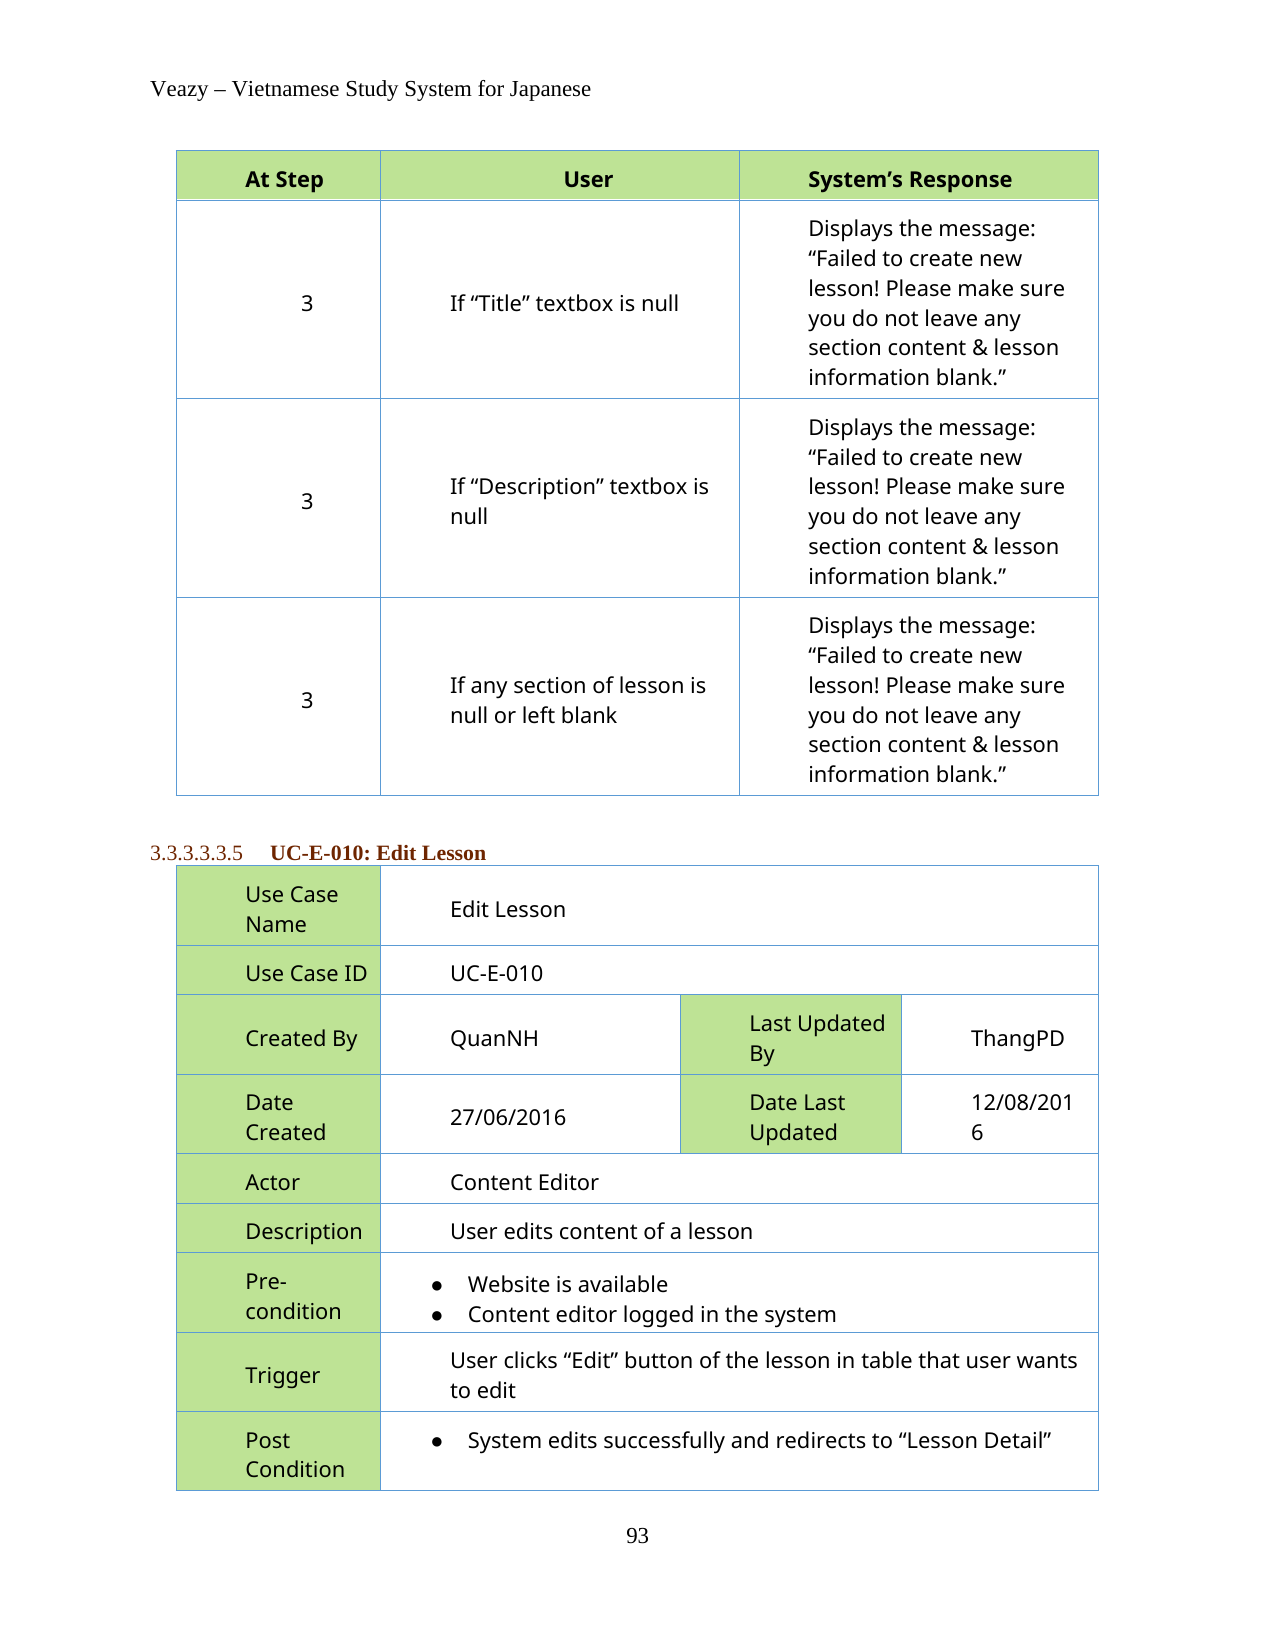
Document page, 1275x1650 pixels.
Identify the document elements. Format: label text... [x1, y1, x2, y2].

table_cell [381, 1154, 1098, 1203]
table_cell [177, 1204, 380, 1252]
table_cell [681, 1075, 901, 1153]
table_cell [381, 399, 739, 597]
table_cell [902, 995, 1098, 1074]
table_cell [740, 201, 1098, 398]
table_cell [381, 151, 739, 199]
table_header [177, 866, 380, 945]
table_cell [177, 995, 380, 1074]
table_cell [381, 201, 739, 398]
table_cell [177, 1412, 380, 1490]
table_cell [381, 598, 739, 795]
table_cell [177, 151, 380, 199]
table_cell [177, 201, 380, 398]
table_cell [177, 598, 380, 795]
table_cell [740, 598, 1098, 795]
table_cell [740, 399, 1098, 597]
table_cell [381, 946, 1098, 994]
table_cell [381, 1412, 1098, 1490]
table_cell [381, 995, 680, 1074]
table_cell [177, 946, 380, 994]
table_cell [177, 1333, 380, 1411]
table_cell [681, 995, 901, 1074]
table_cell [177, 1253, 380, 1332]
subtitle UC-E-010: Edit Lesson [150, 840, 1125, 865]
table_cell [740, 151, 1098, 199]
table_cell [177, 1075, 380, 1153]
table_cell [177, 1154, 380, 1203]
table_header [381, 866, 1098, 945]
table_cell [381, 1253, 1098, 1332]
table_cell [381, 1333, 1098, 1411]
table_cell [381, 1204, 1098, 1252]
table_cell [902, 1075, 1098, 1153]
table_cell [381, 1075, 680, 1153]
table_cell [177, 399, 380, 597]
